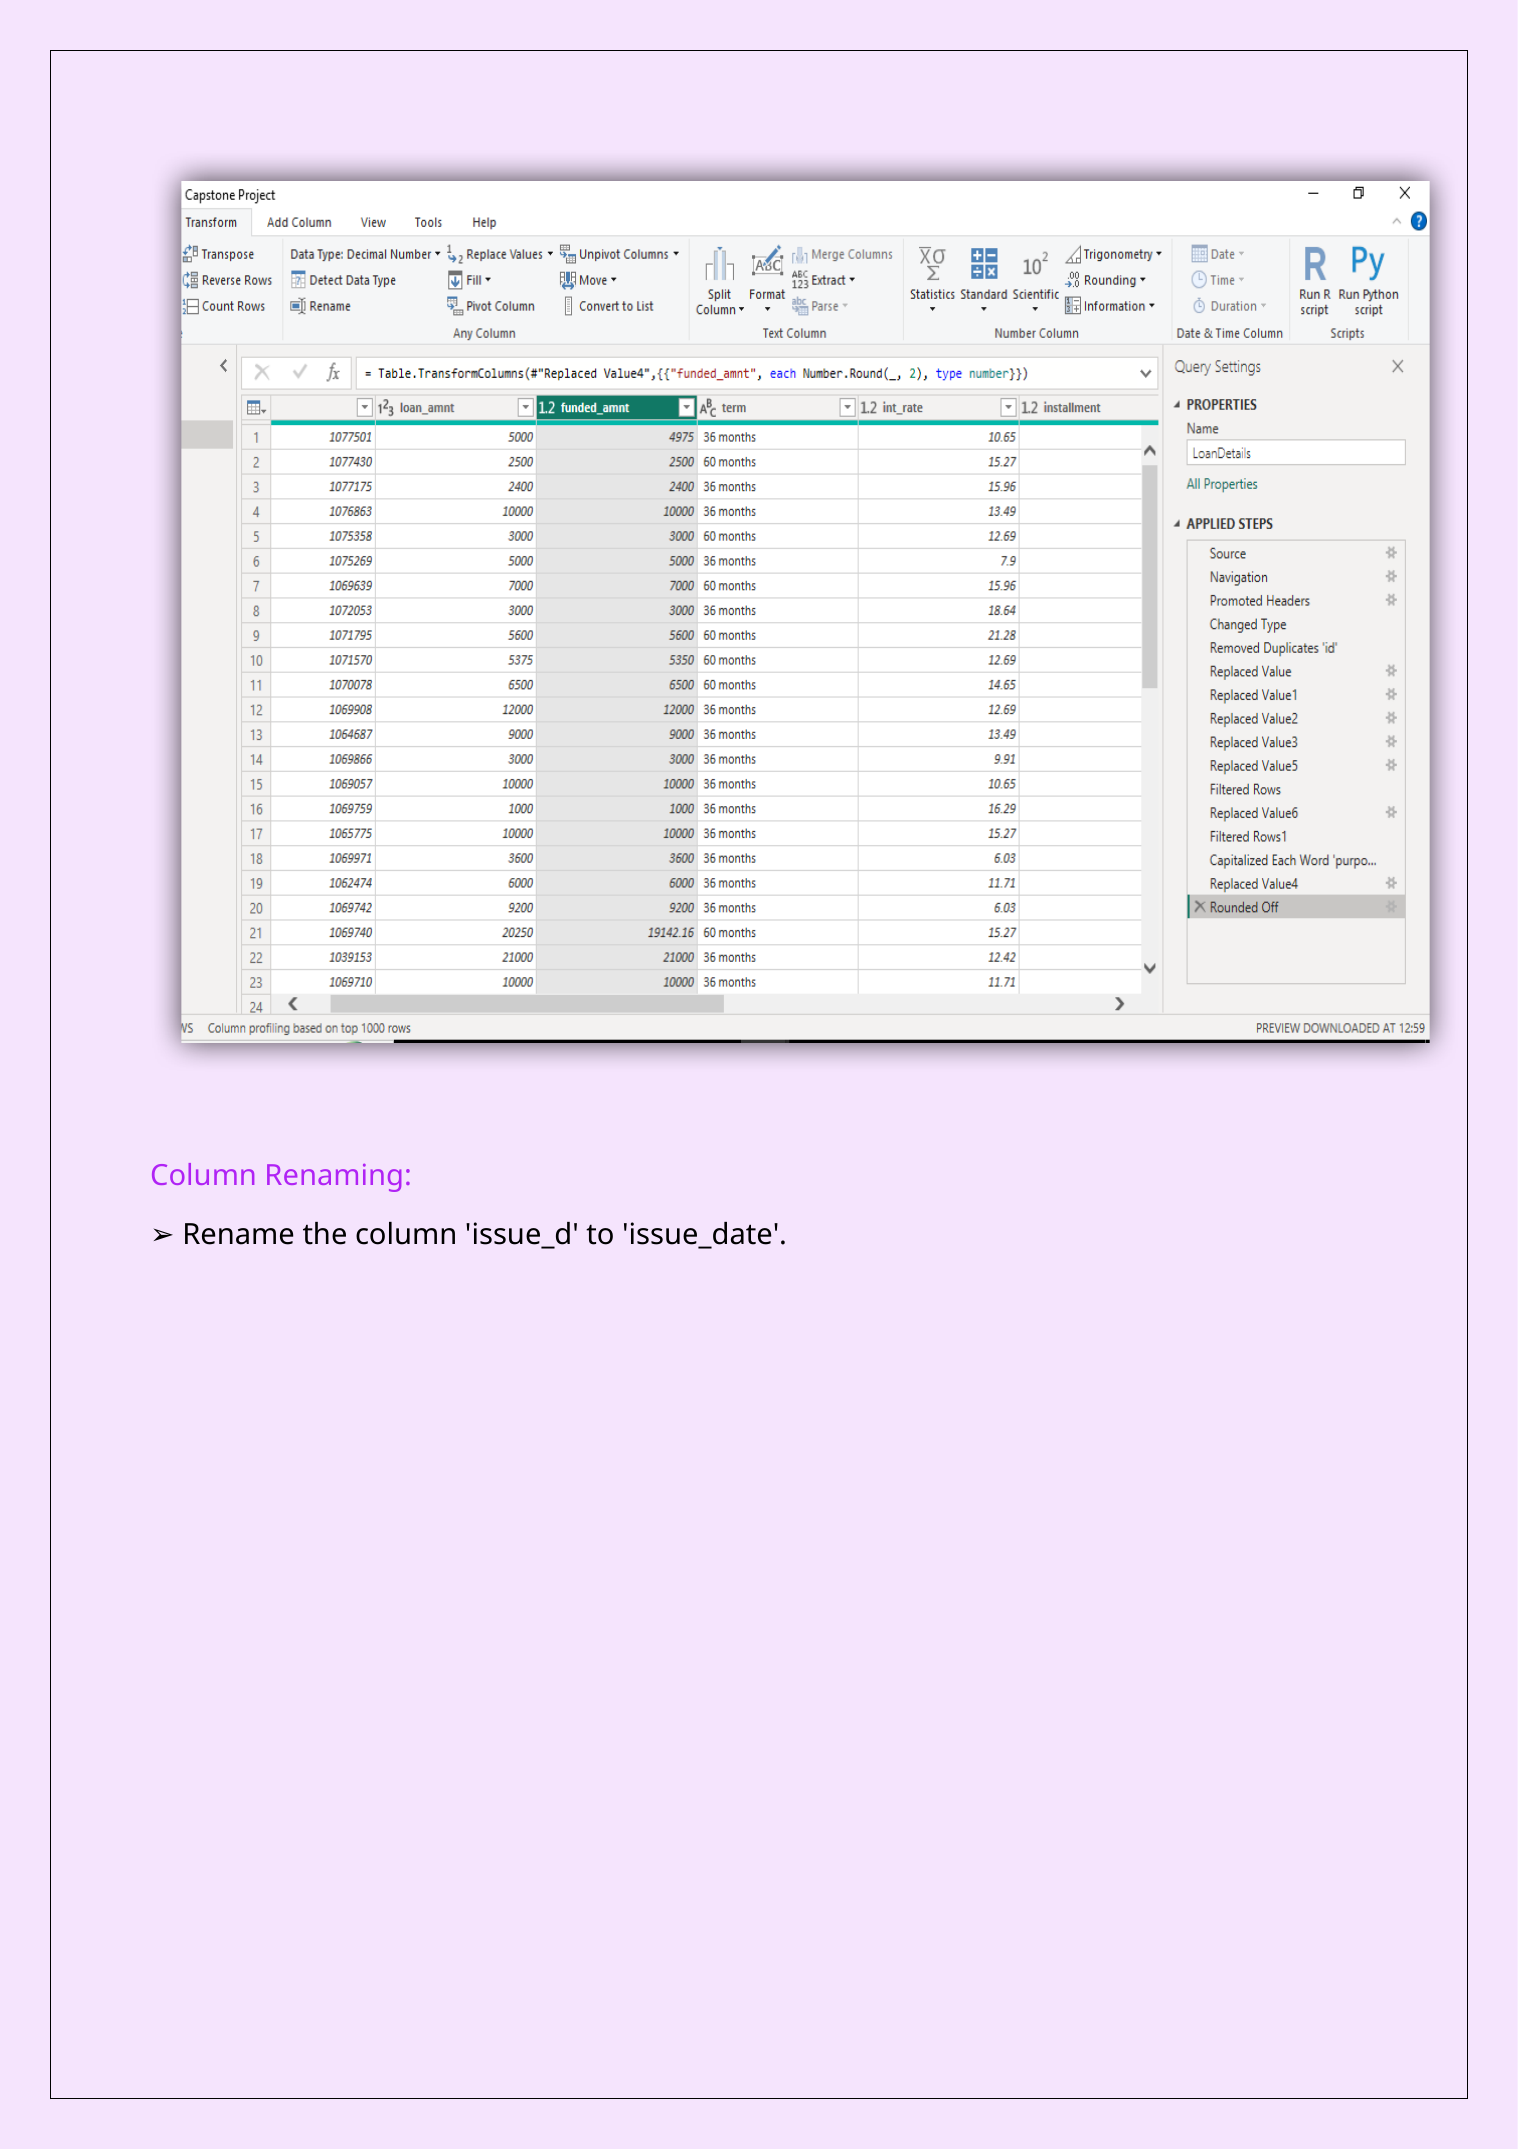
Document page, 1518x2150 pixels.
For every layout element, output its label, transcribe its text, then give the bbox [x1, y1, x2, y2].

text ➢ Rename the column 'issue_d' to 'issue_date'. [150, 1213, 1368, 1253]
picture [181, 181, 1430, 1043]
text Column Renaming: [150, 1154, 1368, 1193]
